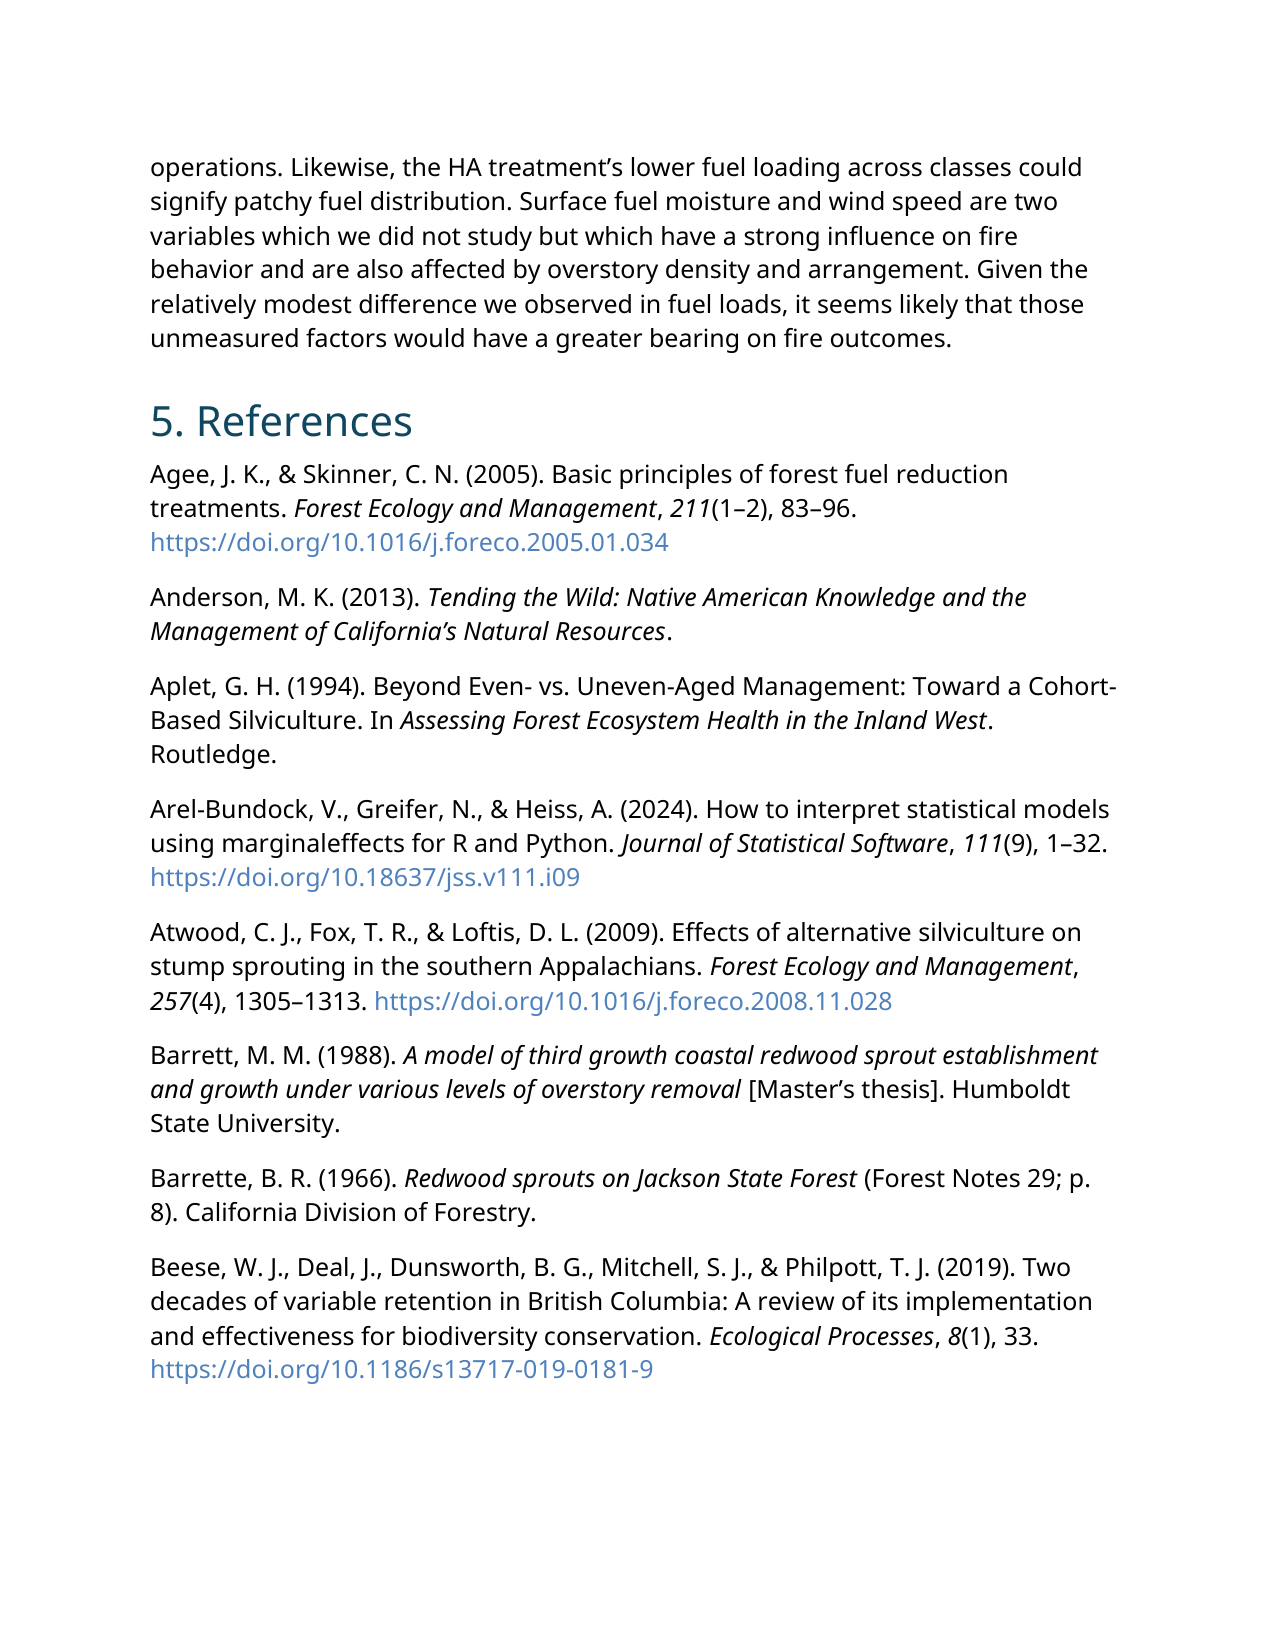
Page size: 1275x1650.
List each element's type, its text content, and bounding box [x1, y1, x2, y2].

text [150, 150, 1125, 354]
text Arel-Bundock, V., Greifer, N., & Heiss, A. (2024). How to interpret statistical models using marginaleffects for R and Python. Journal of Statistical Software, 111(9), 1–32. https://doi.org/10.18637/jss.v111.i09 [150, 792, 1125, 894]
text Aplet, G. H. (1994). Beyond Even- vs. Uneven-Aged Management: Toward a Cohort-Based Silviculture. In Assessing Forest Ecosystem Health in the Inland West. Routledge. [150, 669, 1125, 771]
subtitle 5. References [150, 392, 1125, 449]
text Barrette, B. R. (1966). Redwood sprouts on Jackson State Forest (Forest Notes 29; p. 8). California Division of Forestry. [150, 1161, 1125, 1229]
text Atwood, C. J., Fox, T. R., & Loftis, D. L. (2009). Effects of alternative silviculture on stump sprouting in the southern Appalachians. Forest Ecology and Management, 257(4), 1305–1313. https://doi.org/10.1016/j.foreco.2008.11.028 [150, 915, 1125, 1017]
text Beese, W. J., Deal, J., Dunsworth, B. G., Mitchell, S. J., & Philpott, T. J. (2019). Two decades of variable retention in British Columbia: A review of its implementation and effectiveness for biodiversity conservation. Ecological Processes, 8(1), 33. https://doi.org/10.1186/s13717-019-0181-9 [150, 1250, 1125, 1386]
text Anderson, M. K. (2013). Tending the Wild: Native American Knowledge and the Management of California’s Natural Resources. [150, 580, 1125, 648]
text Agee, J. K., & Skinner, C. N. (2005). Basic principles of forest fuel reduction treatments. Forest Ecology and Management, 211(1–2), 83–96. https://doi.org/10.1016/j.foreco.2005.01.034 [150, 457, 1125, 559]
text Barrett, M. M. (1988). A model of third growth coastal redwood sprout establishment and growth under various levels of overstory removal [Master’s thesis]. Humboldt State University. [150, 1038, 1125, 1140]
